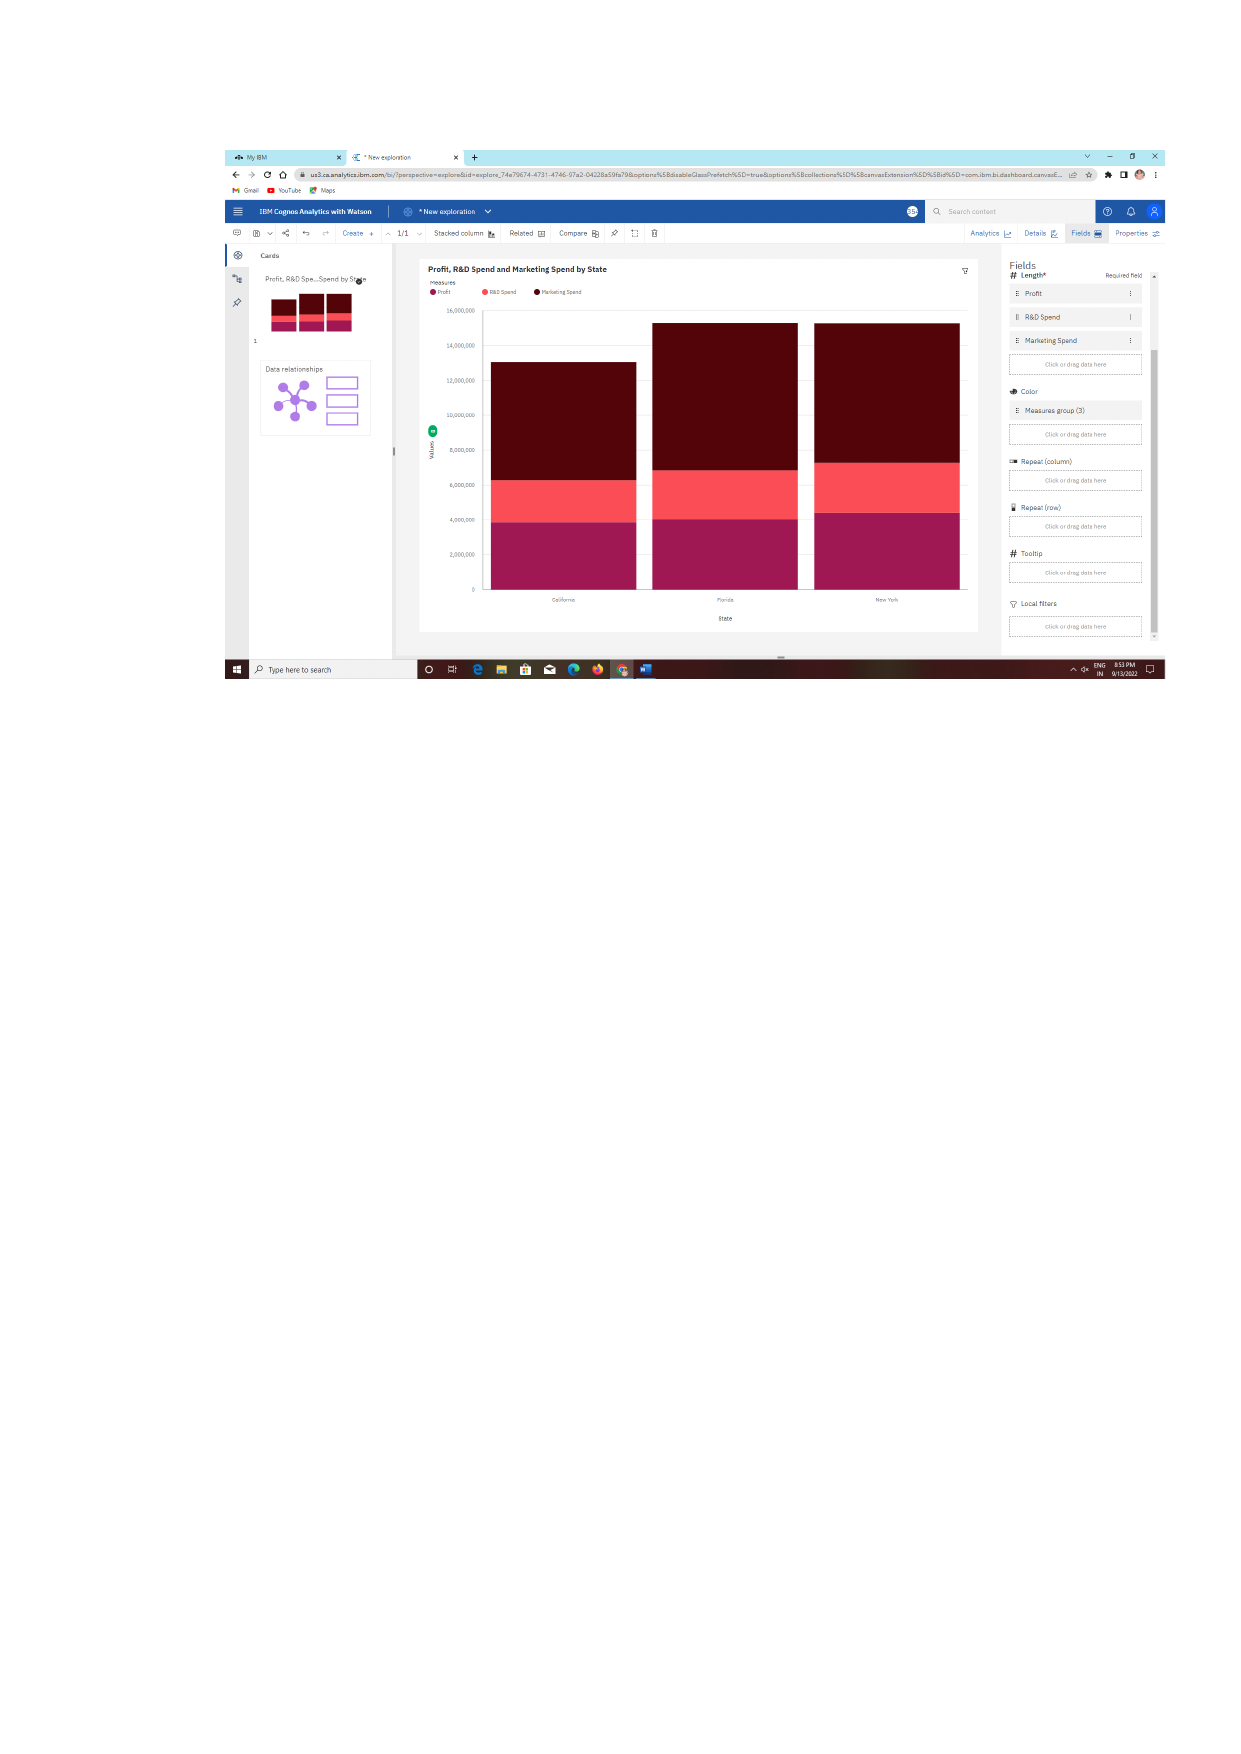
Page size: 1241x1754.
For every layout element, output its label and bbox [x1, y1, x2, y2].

picture [225, 150, 1166, 679]
